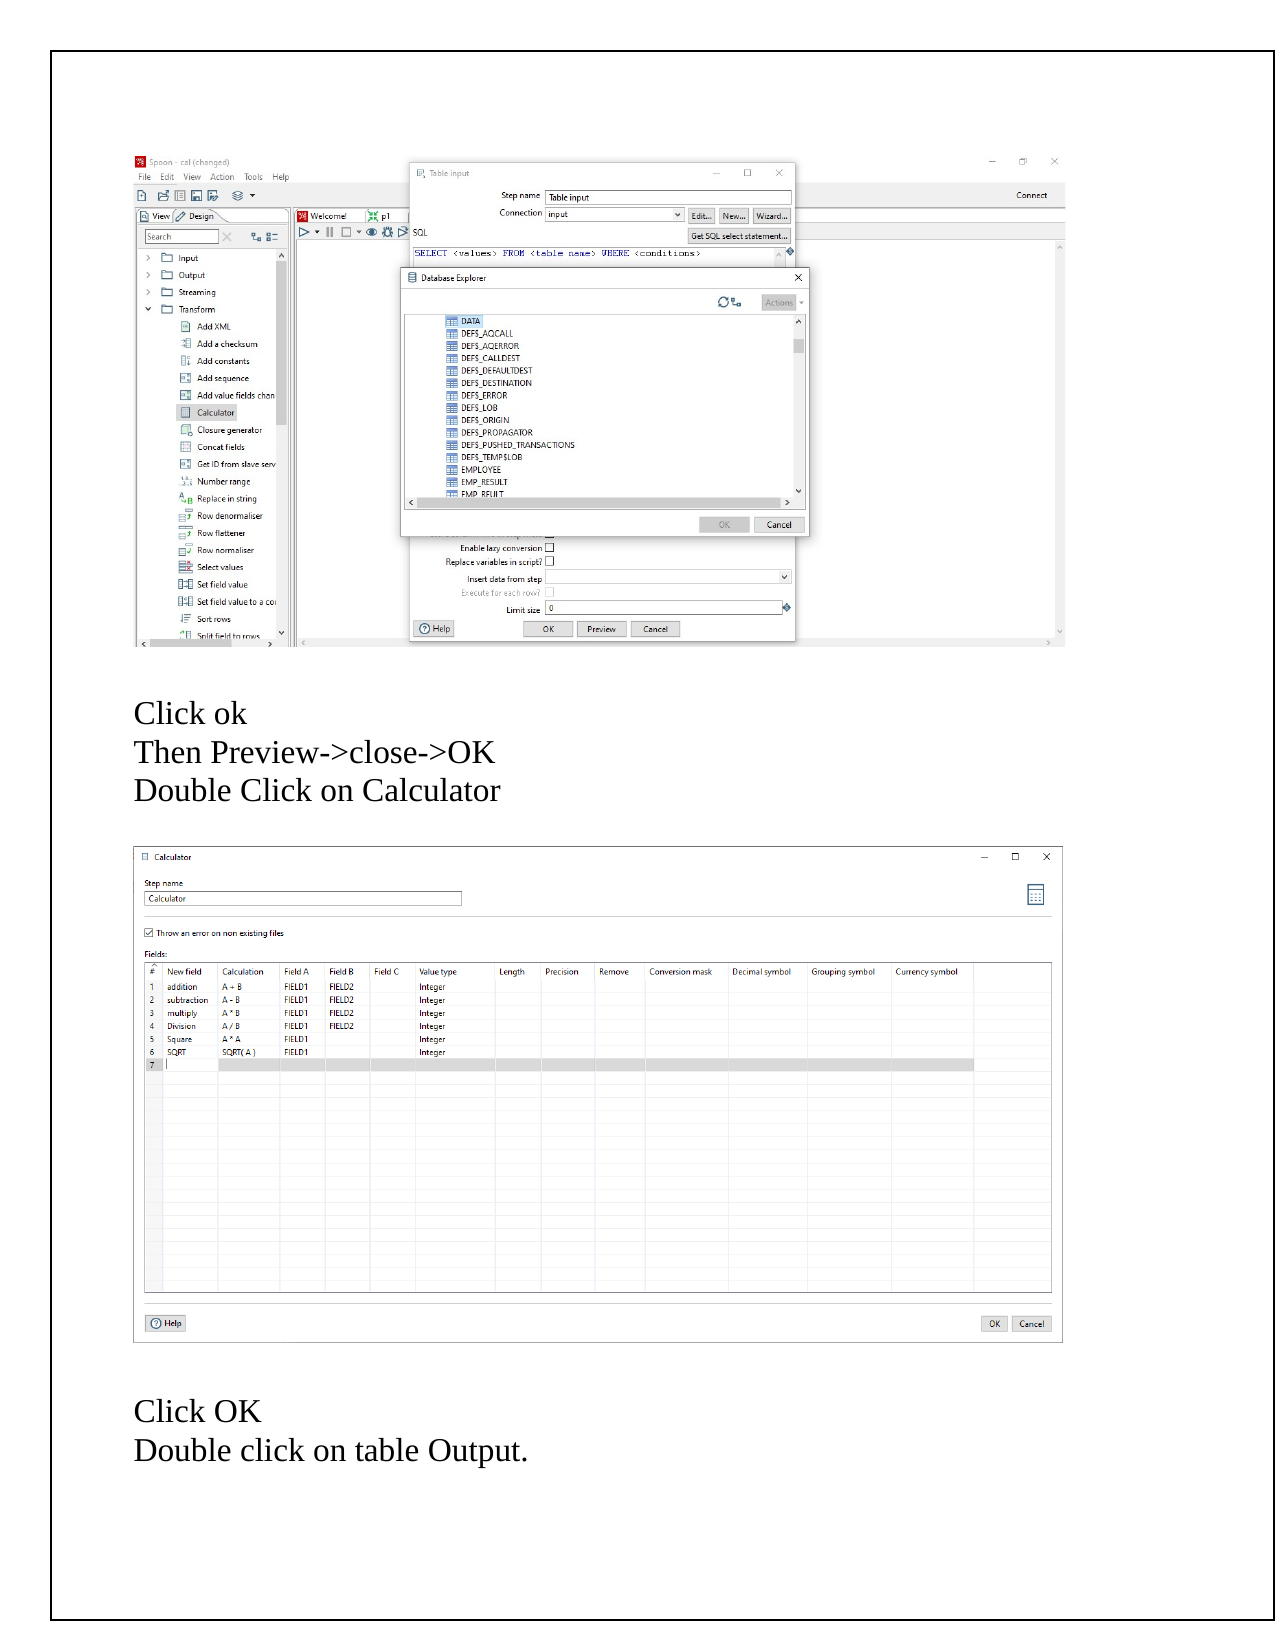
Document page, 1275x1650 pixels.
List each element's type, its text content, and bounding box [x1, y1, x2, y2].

text Then Preview->close->OK Double Click on Calculator [133, 732, 501, 808]
picture [133, 156, 1066, 647]
picture [133, 846, 1063, 1343]
text Double click on table Output. [133, 1431, 1273, 1469]
text Click OK [133, 1392, 1273, 1431]
text Click ok [133, 693, 1273, 732]
